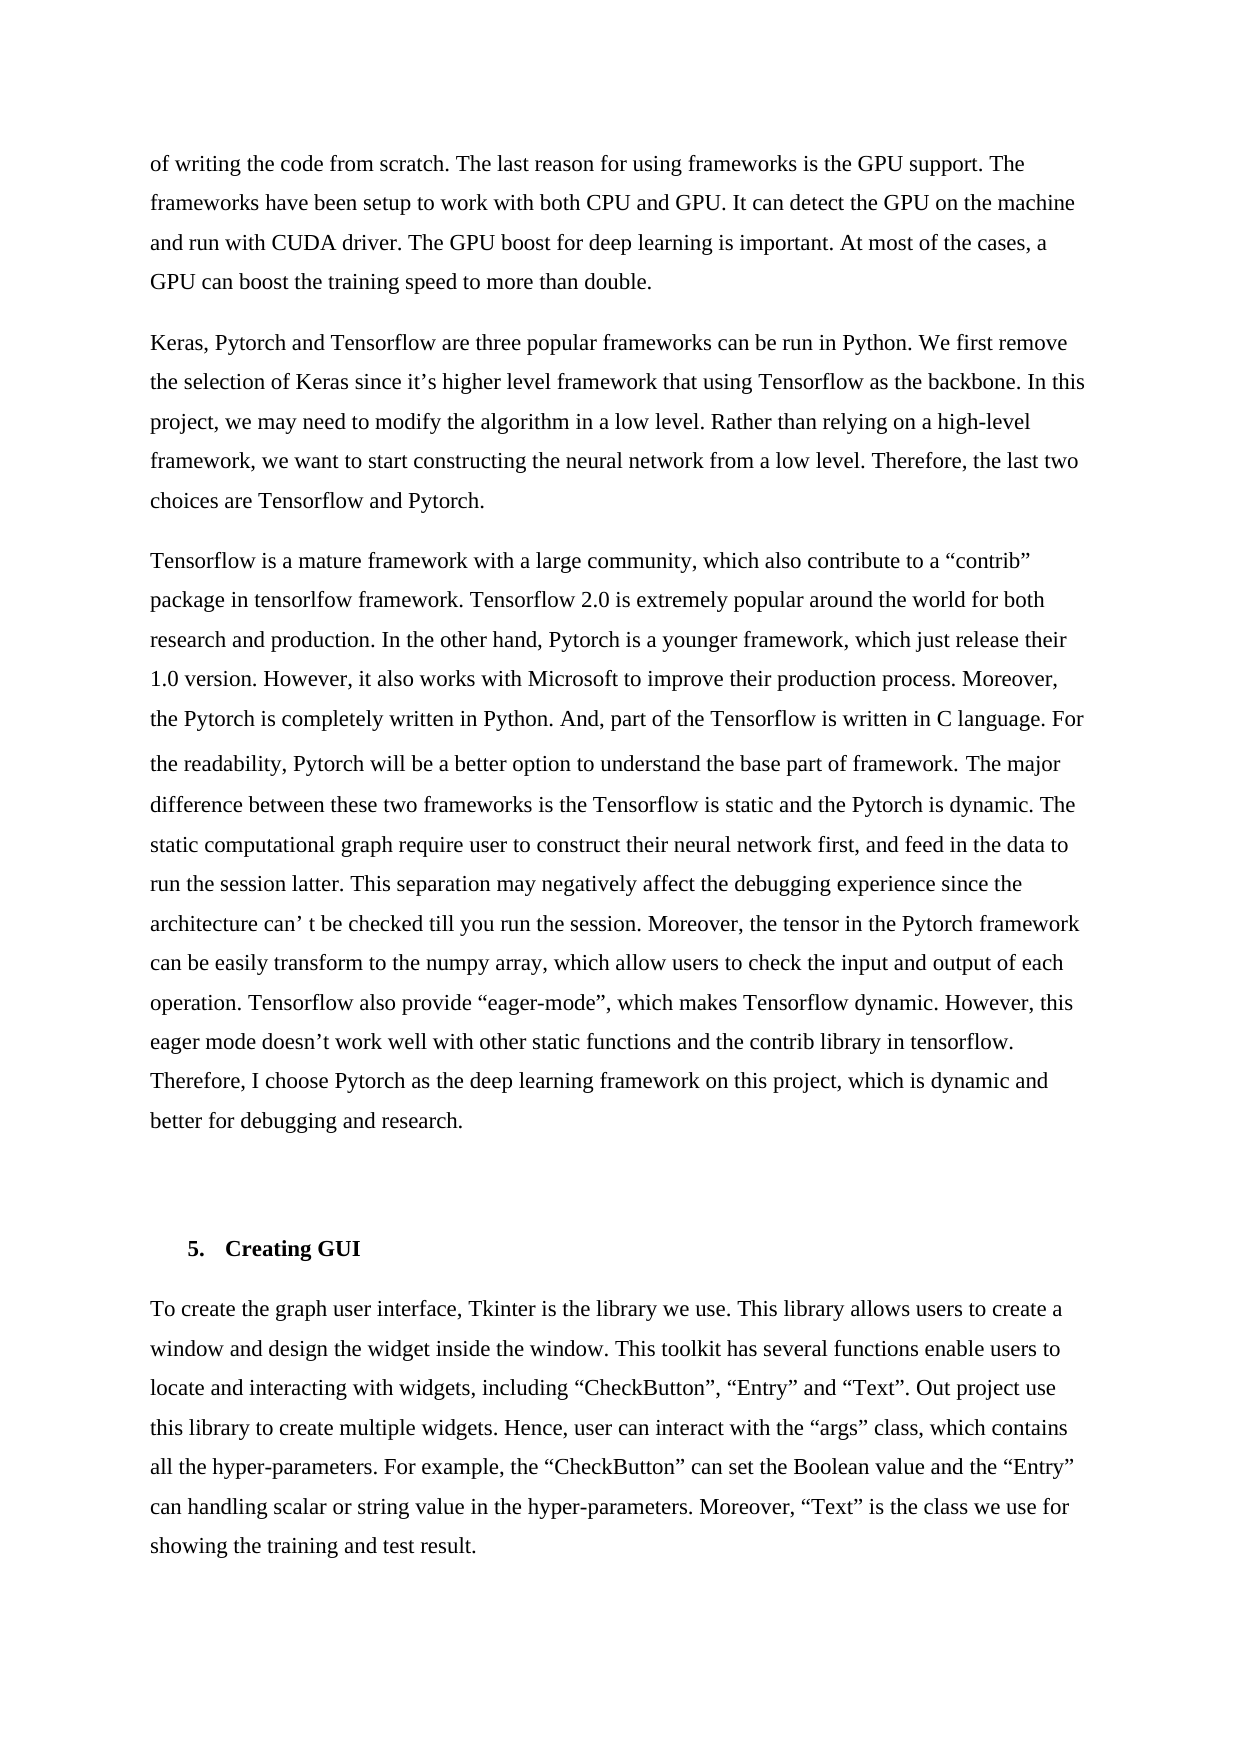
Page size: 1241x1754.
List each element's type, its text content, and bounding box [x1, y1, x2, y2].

text Keras, Pytorch and Tensorflow are three popular frameworks can be run in Python. We first remove the selection of Keras since it’s higher level framework that using Tensorflow as the backbone. In this project, we may need to modify the algorithm in a low level. Rather than relying on a high-level framework, we want to start constructing the neural network from a low level. Therefore, the last two choices are Tensorflow and Pytorch. [150, 329, 1090, 513]
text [150, 150, 1090, 295]
text To create the graph user interface, Tkinter is the library we use. This library allows users to create a window and design the widget inside the window. This toolkit has several functions enable users to locate and interacting with widgets, including “CheckButton”, “Entry” and “Text”. Out project use this library to create multiple widgets. Hence, user can interact with the “args” class, which contains all the hyper-parameters. For example, the “CheckButton” can set the Boolean value and the “Entry” can handling scalar or string value in the hyper-parameters. Moreover, “Text” is the class we use for showing the training and test result. [150, 1295, 1090, 1559]
text Tensorflow is a mature framework with a large community, which also contribute to a “contrib” package in tensorlfow framework. Tensorflow 2.0 is extremely popular around the world for both research and production. In the other hand, Pytorch is a younger framework, which just release their 1.0 version. However, it also works with Microsoft to improve their production process. Moreover, the Pytorch is completely written in Python. And, part of the Tensorflow is written in C language. For the readability, Pytorch will be a better option to understand the base part of framework. The major difference between these two frameworks is the Tensorflow is static and the Pytorch is dynamic. The static computational graph require user to construct their neural network first, and feed in the data to run the session latter. This separation may negatively affect the debugging experience since the architecture can’ t be checked till you run the session. Moreover, the tensor in the Pytorch framework can be easily transform to the numpy array, which allow users to check the input and output of each operation. Tensorflow also provide “eager-mode”, which makes Tensorflow dynamic. However, this eager mode doesn’t work well with other static functions and the contrib library in tensorflow. Therefore, I choose Pytorch as the deep learning framework on this project, which is dynamic and better for debugging and research. [150, 547, 1090, 1133]
list Creating GUI [187, 1235, 1090, 1261]
